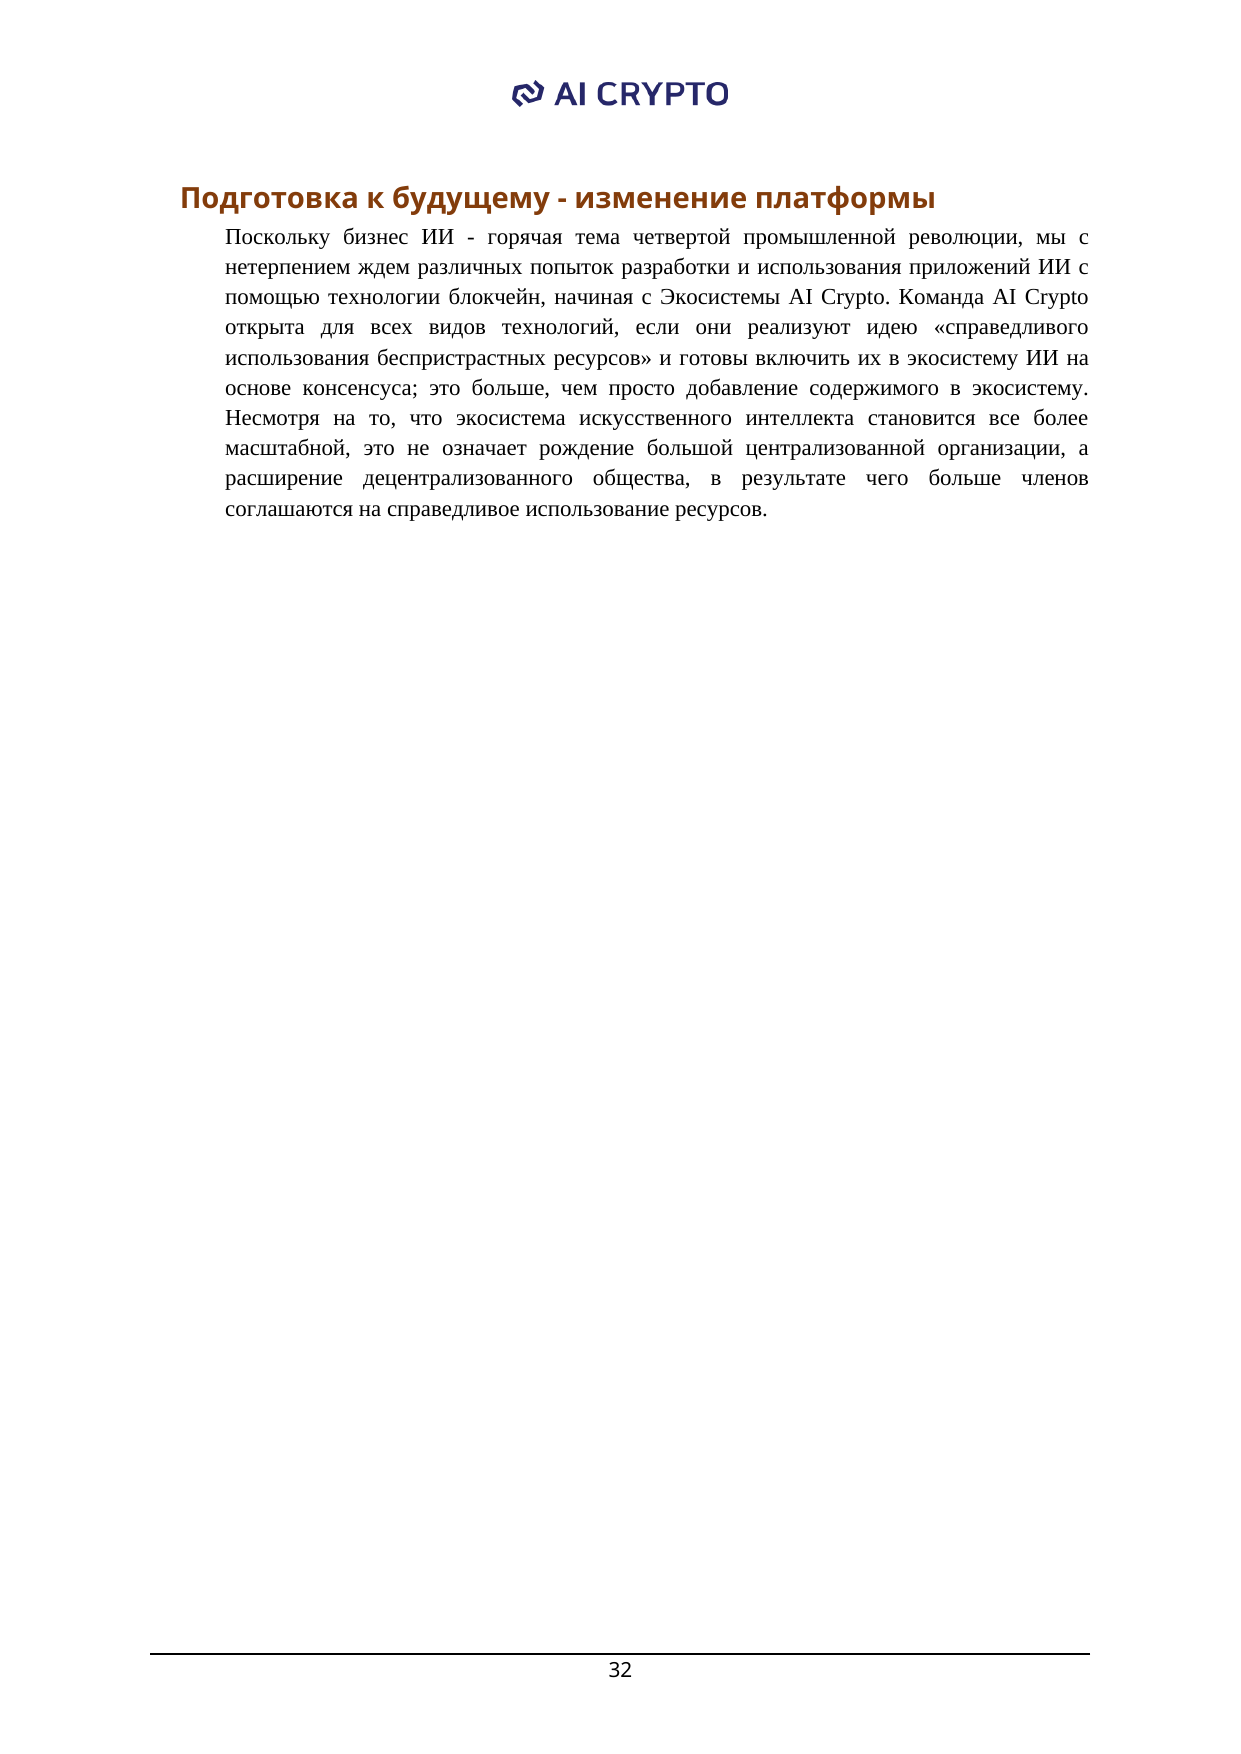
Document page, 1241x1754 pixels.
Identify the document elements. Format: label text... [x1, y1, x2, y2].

text Подготовка к будущему - изменение платформы [179, 177, 1090, 217]
picture [501, 70, 738, 115]
text Поскольку бизнес ИИ - горячая тема четвертой промышленной революции, мы с нетерпением ждем различных попыток разработки и использования приложений ИИ с помощью технологии блокчейн, начиная с Экосистемы AI Crypto. Команда AI Crypto открыта для всех видов технологий, если они реализуют идею «справедливого использования беспристрастных ресурсов» и готовы включить их в экосистему ИИ на основе консенсуса; это больше, чем просто добавление содержимого в экосистему. Несмотря на то, что экосистема искусственного интеллекта становится все более масштабной, это не означает рождение большой централизованной организации, а расширение децентрализованного общества, в результате чего больше членов соглашаются на справедливое использование ресурсов. [225, 223, 1090, 521]
